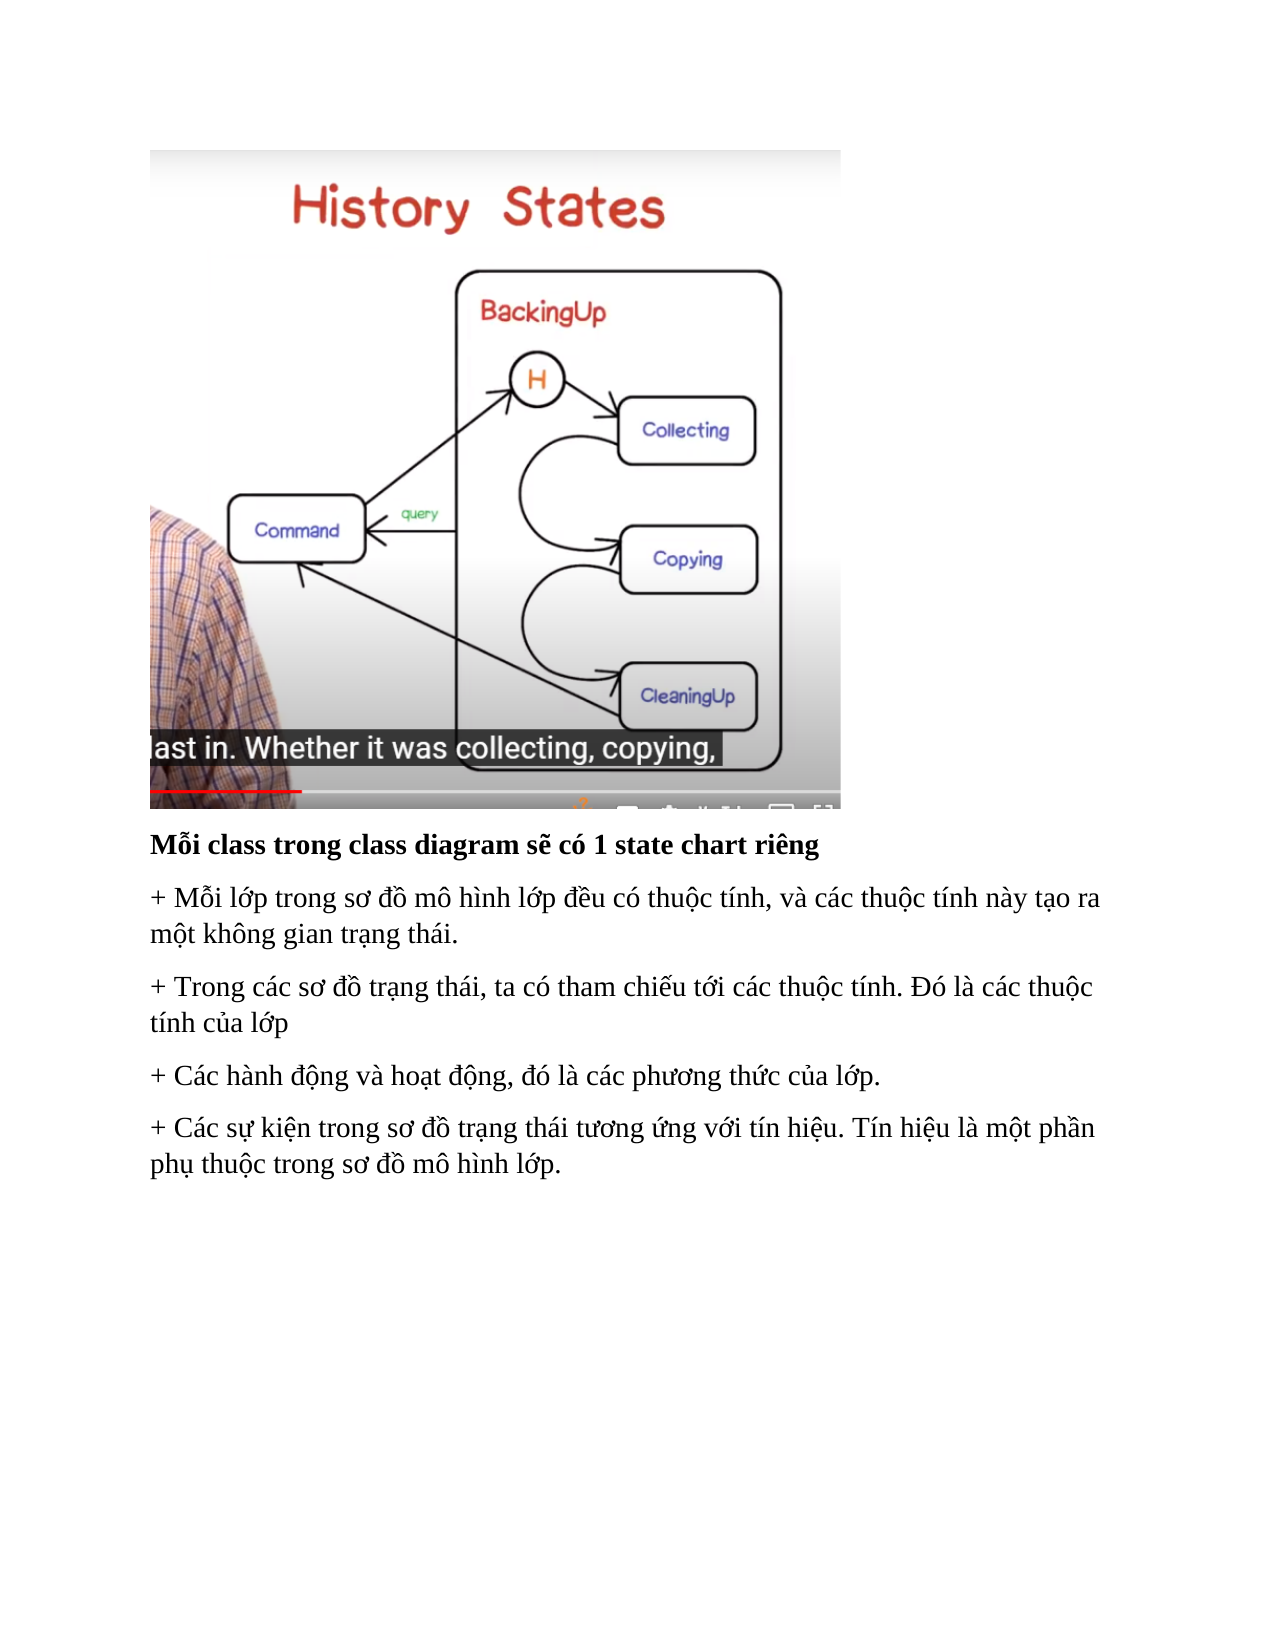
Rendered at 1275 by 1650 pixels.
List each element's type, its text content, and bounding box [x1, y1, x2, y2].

picture [150, 150, 841, 809]
text Mỗi class trong class diagram sẽ có 1 state chart riêng [150, 827, 1125, 861]
text + Mỗi lớp trong sơ đồ mô hình lớp đều có thuộc tính, và các thuộc tính này tạo ra một không gian trạng thái. [150, 880, 1125, 949]
text + Các hành động và hoạt động, đó là các phương thức của lớp. [150, 1058, 1125, 1091]
text + Trong các sơ đồ trạng thái, ta có tham chiếu tới các thuộc tính. Đó là các thuộc tính của lớp [150, 969, 1125, 1038]
text + Các sự kiện trong sơ đồ trạng thái tương ứng với tín hiệu. Tín hiệu là một phần phụ thuộc trong sơ đồ mô hình lớp. [150, 1111, 1125, 1180]
